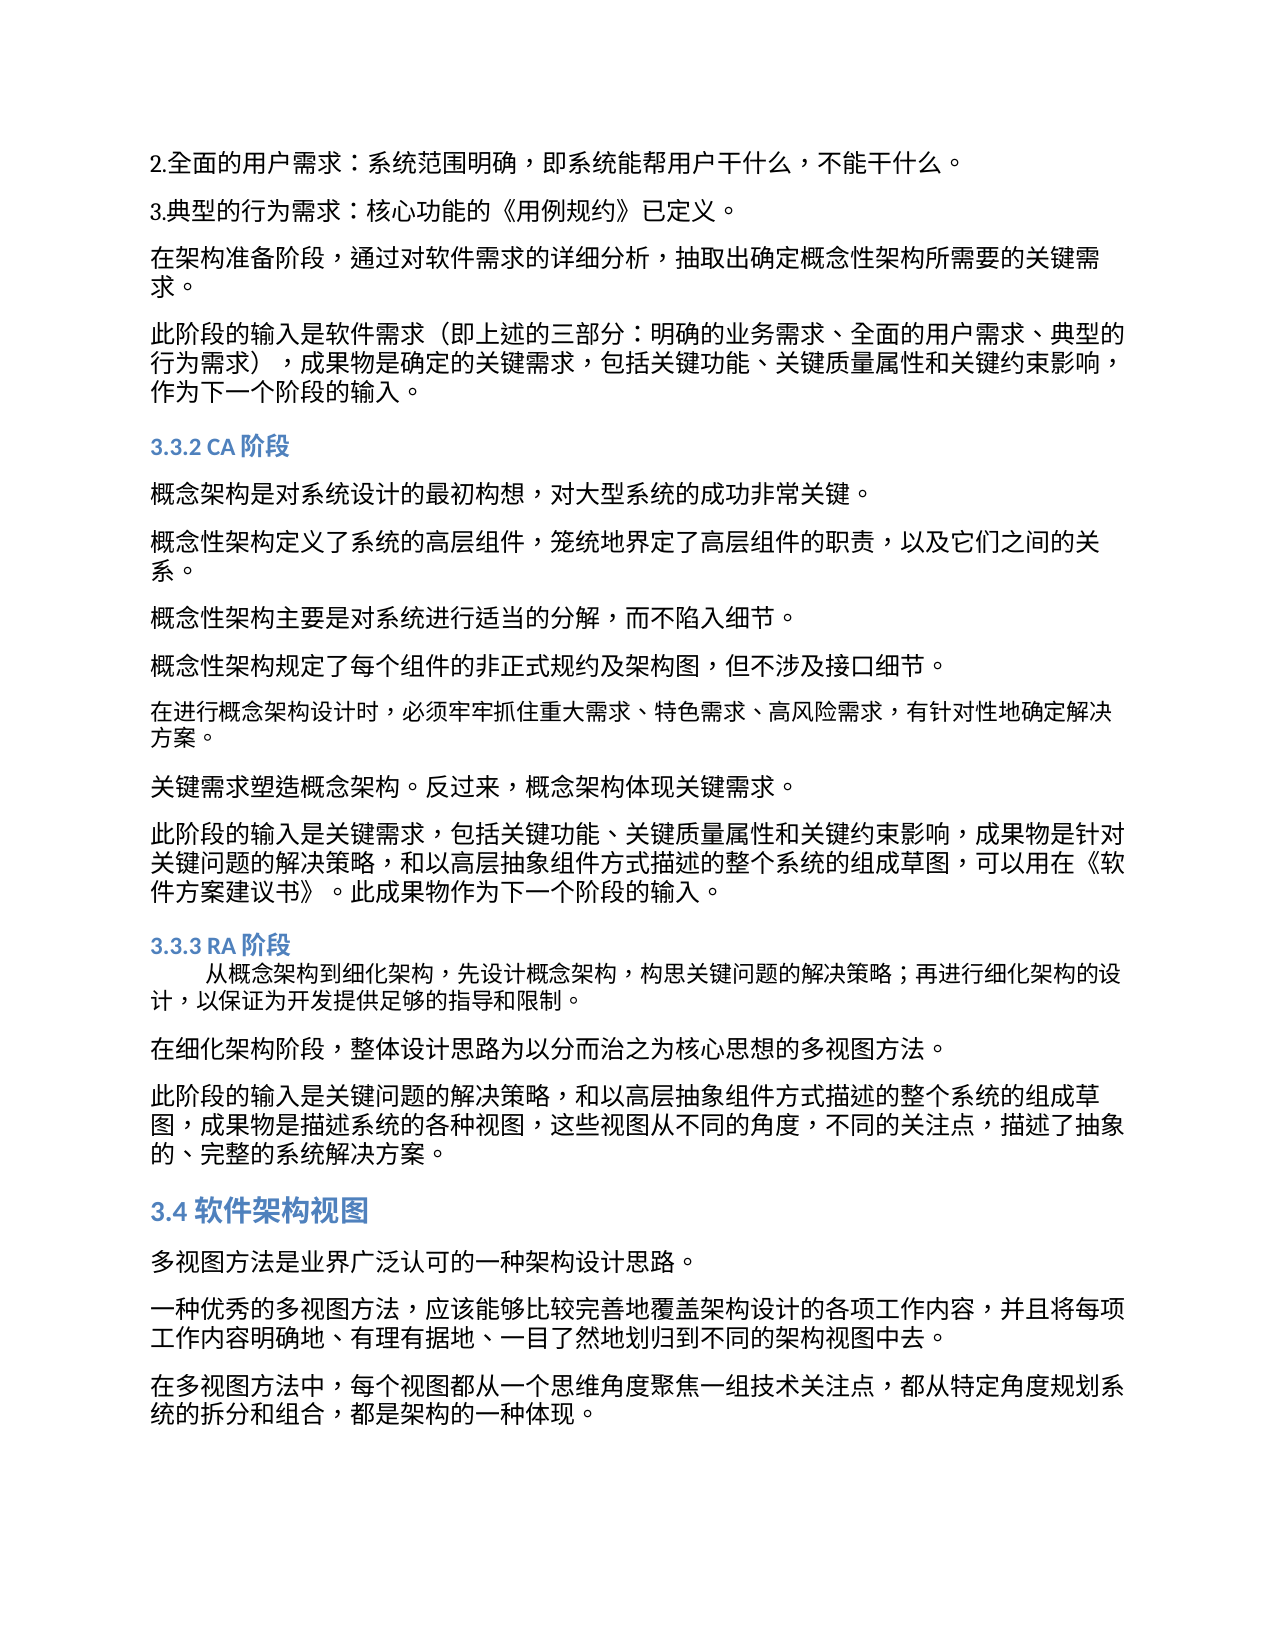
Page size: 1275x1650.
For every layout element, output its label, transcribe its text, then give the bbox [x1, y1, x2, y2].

text 此阶段的输入是关键问题的解决策略，和以高层抽象组件方式描述的整个系统的组成草图，成果物是描述系统的各种视图，这些视图从不同的角度，不同的关注点，描述了抽象的、完整的系统解决方案。 [150, 1083, 1125, 1169]
subtitle 3.4 软件架构视图 [150, 1190, 1125, 1230]
text 概念性架构主要是对系统进行适当的分解，而不陷入细节。 [150, 605, 1125, 634]
subtitle 3.3.2 CA阶段 [150, 428, 1125, 462]
text 3.典型的行为需求：核心功能的《用例规约》已定义。 [150, 197, 1125, 226]
text 2.全面的用户需求：系统范围明确，即系统能帮用户干什么，不能干什么。 [150, 150, 1125, 179]
text 概念性架构规定了每个组件的非正式规约及架构图，但不涉及接口细节。 [150, 652, 1125, 681]
text 此阶段的输入是软件需求（即上述的三部分：明确的业务需求、全面的用户需求、典型的行为需求），成果物是确定的关键需求，包括关键功能、关键质量属性和关键约束影响，作为下一个阶段的输入。 [150, 321, 1125, 407]
text 在架构准备阶段，通过对软件需求的详细分析，抽取出确定概念性架构所需要的关键需求。 [150, 245, 1125, 302]
text 概念性架构定义了系统的高层组件，笼统地界定了高层组件的职责，以及它们之间的关系。 [150, 529, 1125, 586]
text 在进行概念架构设计时，必须牢牢抓住重大需求、特色需求、高风险需求，有针对性地确定解决方案。 [150, 700, 1125, 753]
text 概念架构是对系统设计的最初构想，对大型系统的成功非常关键。 [150, 481, 1125, 510]
text 关键需求塑造概念架构。反过来，概念架构体现关键需求。 [150, 773, 1125, 802]
text 一种优秀的多视图方法，应该能够比较完善地覆盖架构设计的各项工作内容，并且将每项工作内容明确地、有理有据地、一目了然地划归到不同的架构视图中去。 [150, 1296, 1125, 1354]
text 此阶段的输入是关键需求，包括关键功能、关键质量属性和关键约束影响，成果物是针对关键问题的解决策略，和以高层抽象组件方式描述的整个系统的组成草图，可以用在《软件方案建议书》。此成果物作为下一个阶段的输入。 [150, 821, 1125, 907]
text 从概念架构到细化架构，先设计概念架构，构思关键问题的解决策略；再进行细化架构的设计，以保证为开发提供足够的指导和限制。 [150, 962, 1125, 1015]
text 多视图方法是业界广泛认可的一种架构设计思路。 [150, 1249, 1125, 1277]
text 在细化架构阶段，整体设计思路为以分而治之为核心思想的多视图方法。 [150, 1036, 1125, 1064]
text 在多视图方法中，每个视图都从一个思维角度聚焦一组技术关注点，都从特定角度规划系统的拆分和组合，都是架构的一种体现。 [150, 1372, 1125, 1430]
subtitle 3.3.3 RA阶段 [150, 928, 1125, 962]
